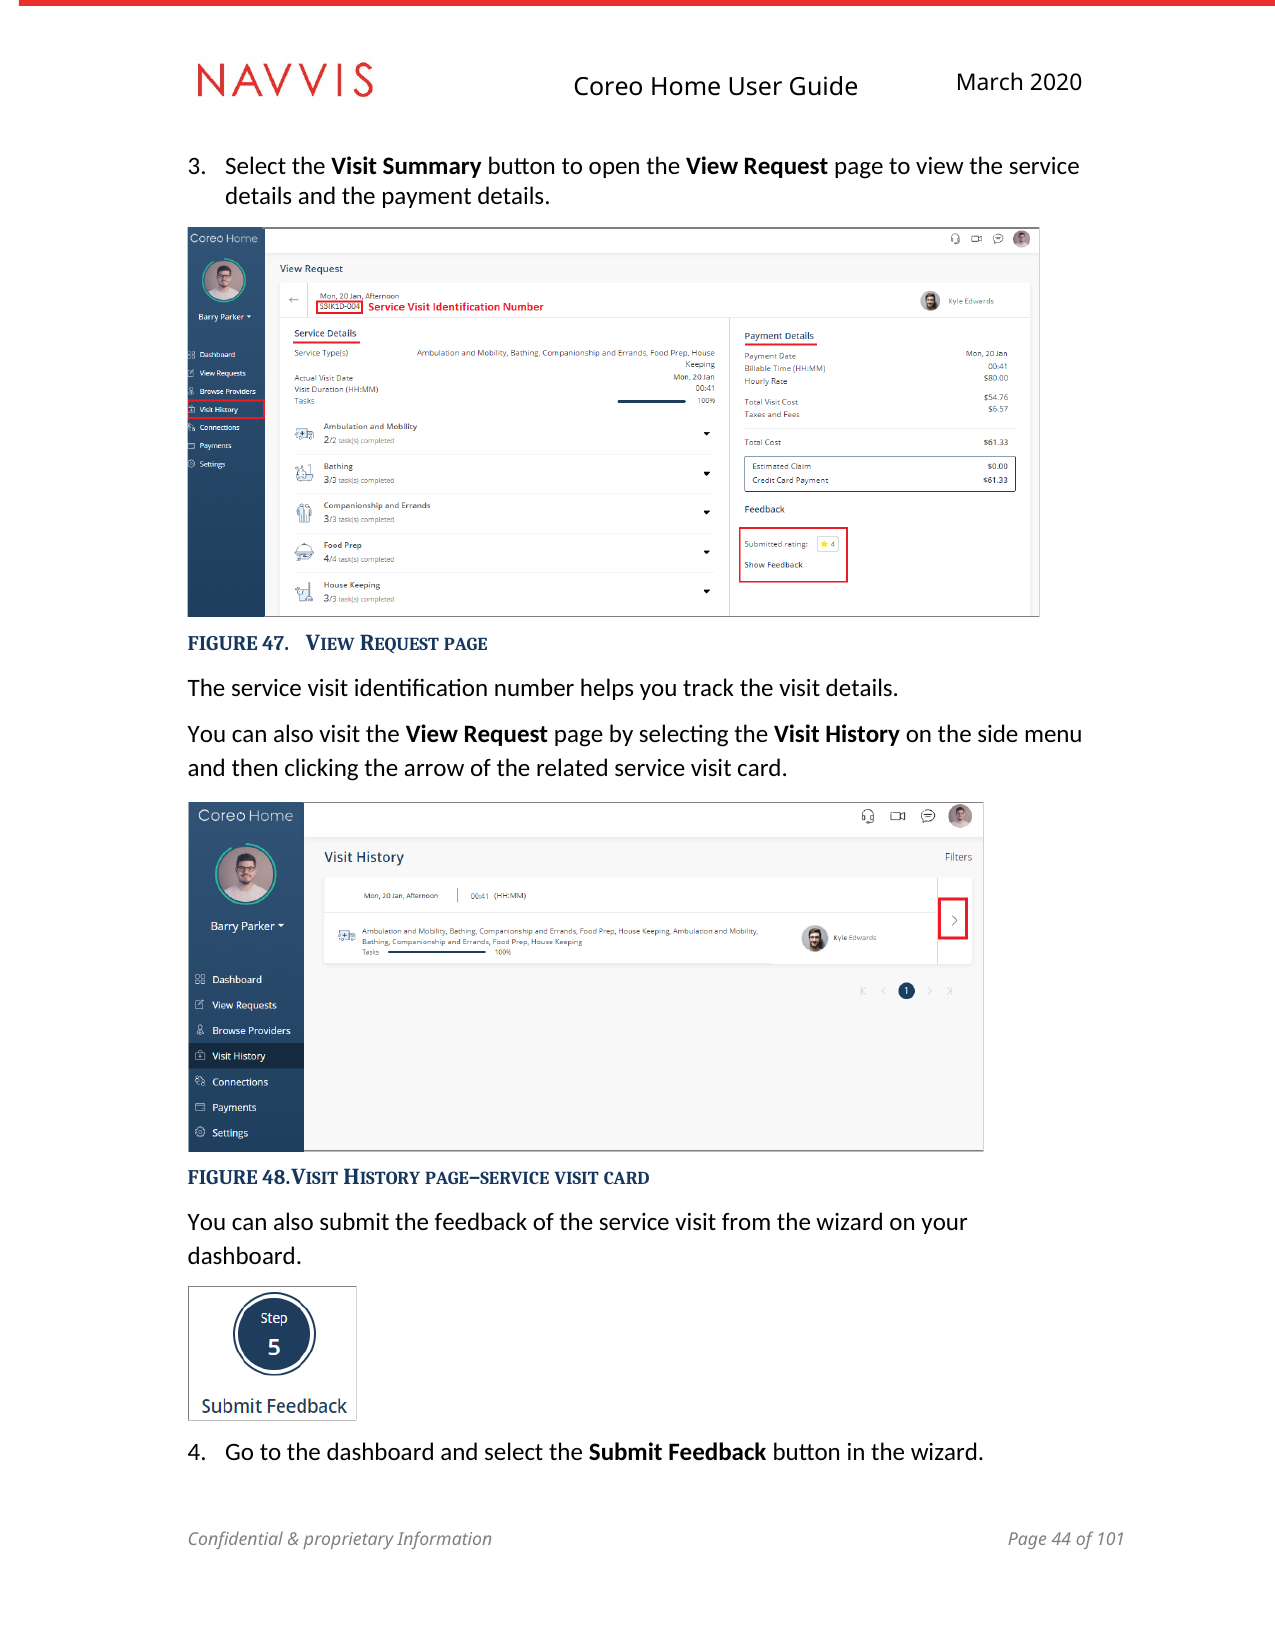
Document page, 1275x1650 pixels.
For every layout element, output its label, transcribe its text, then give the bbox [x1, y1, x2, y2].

picture [187, 55, 383, 104]
text You can also submit the feedback of the service visit from the wizard on your dashboard. [187, 1206, 1087, 1271]
text Visit History page–service visit card [187, 1164, 1087, 1190]
text View Request page [187, 629, 1087, 656]
picture [187, 1286, 357, 1421]
picture [187, 802, 984, 1152]
text The service visit identification number helps you track the visit details. [187, 672, 1087, 703]
text You can also visit the View Request page by selecting the Visit History on the side menu and then clicking the arrow of the related service visit card. [187, 718, 1087, 782]
picture [187, 227, 1040, 617]
list Select the Visit Summary button to open the View Request page to view the service details and the payment details. [187, 150, 1087, 211]
list Go to the dashboard and select the Submit Feedback button in the wizard. [187, 1436, 1087, 1466]
